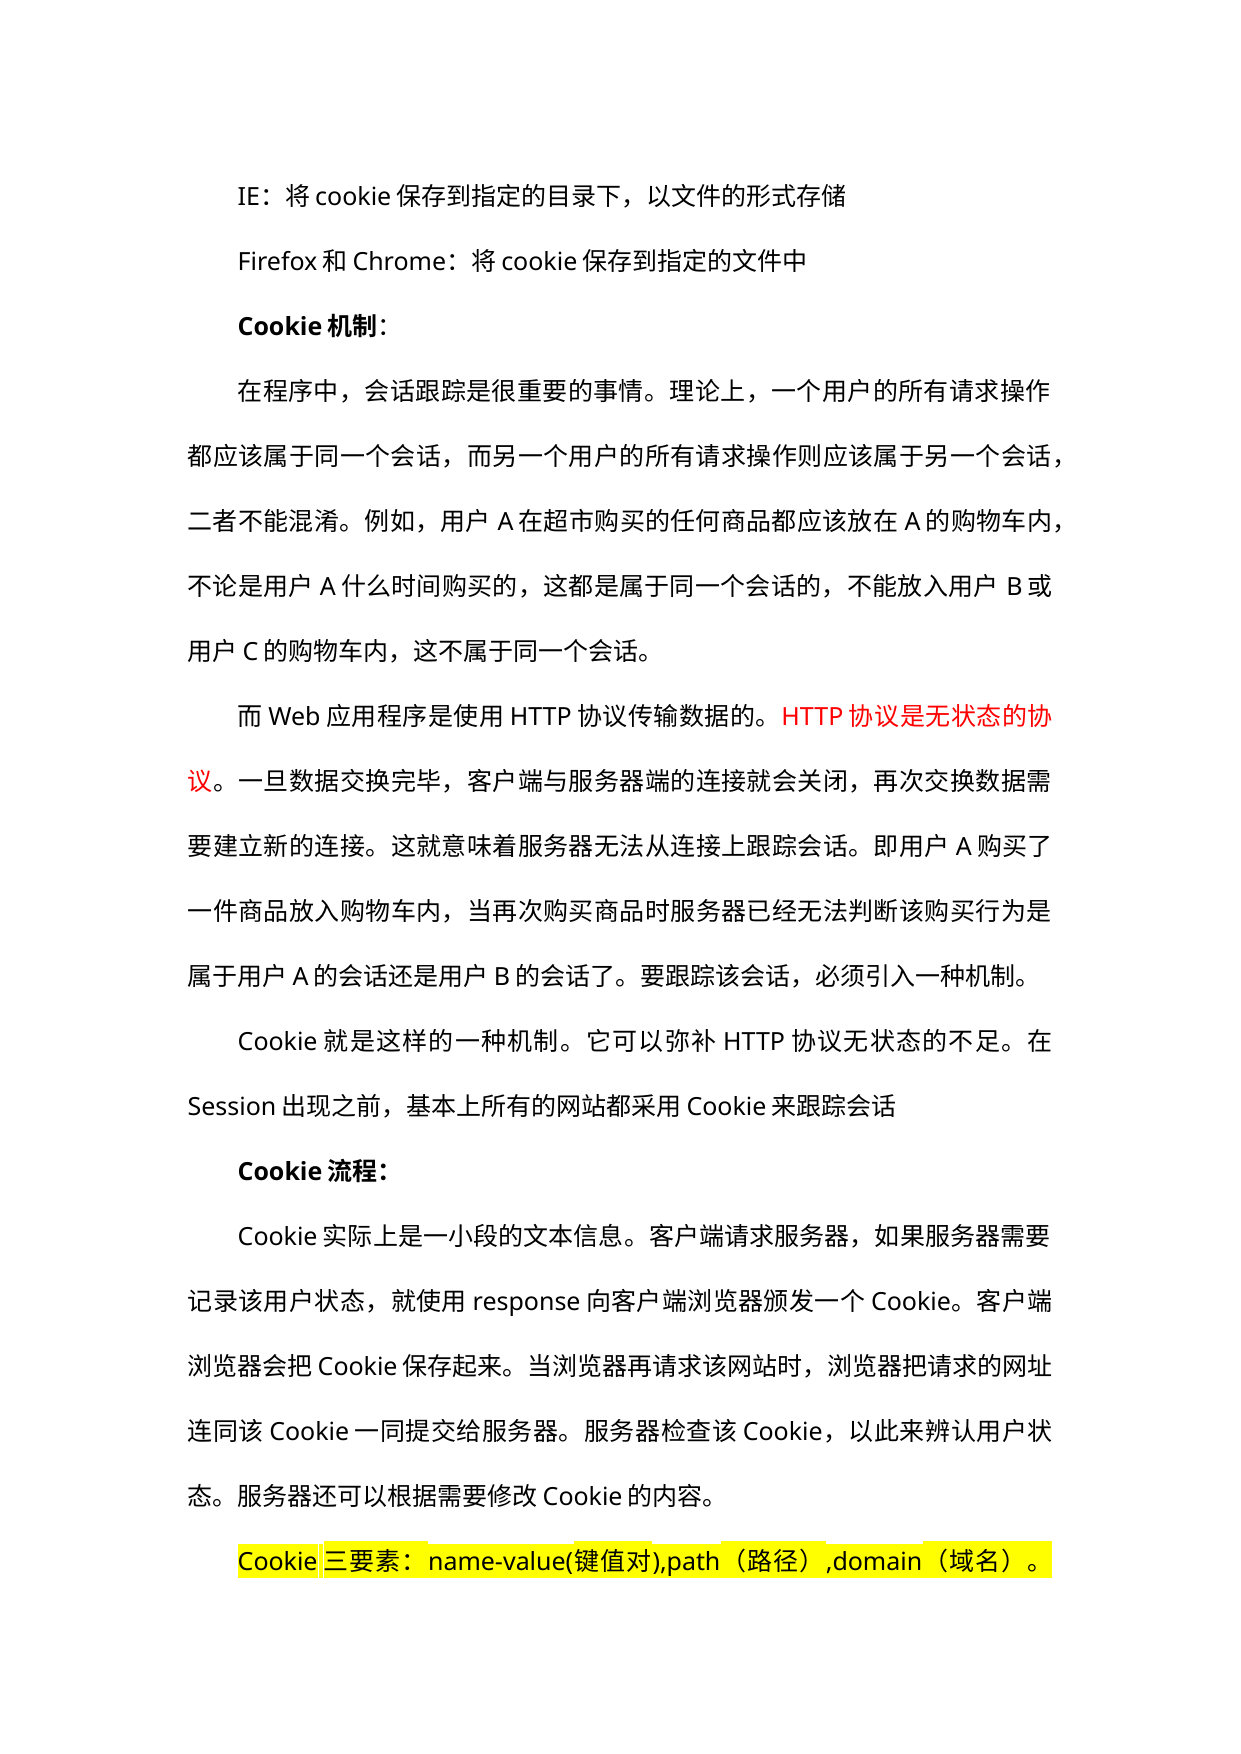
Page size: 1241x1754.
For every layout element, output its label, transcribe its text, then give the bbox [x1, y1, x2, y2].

text Cookie机制： [187, 292, 1053, 357]
text Cookie流程： [187, 1137, 1053, 1202]
text 而Web应用程序是使用HTTP协议传输数据的。HTTP协议是无状态的协议。一旦数据交换完毕，客户端与服务器端的连接就会关闭，再次交换数据需要建立新的连接。这就意味着服务器无法从连接上跟踪会话。即用户A购买了一件商品放入购物车内，当再次购买商品时服务器已经无法判断该购买行为是属于用户A的会话还是用户B的会话了。要跟踪该会话，必须引入一种机制。 [187, 682, 1053, 1007]
text Cookie就是这样的一种机制。它可以弥补HTTP协议无状态的不足。在Session出现之前，基本上所有的网站都采用Cookie来跟踪会话 [187, 1007, 1053, 1137]
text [187, 1527, 1053, 1592]
text Firefox和Chrome：将cookie保存到指定的文件中 [187, 227, 1053, 292]
text Cookie实际上是一小段的文本信息。客户端请求服务器，如果服务器需要记录该用户状态，就使用response向客户端浏览器颁发一个Cookie。客户端浏览器会把Cookie保存起来。当浏览器再请求该网站时，浏览器把请求的网址连同该Cookie一同提交给服务器。服务器检查该Cookie，以此来辨认用户状态。服务器还可以根据需要修改Cookie的内容。 [187, 1202, 1053, 1527]
text 在程序中，会话跟踪是很重要的事情。理论上，一个用户的所有请求操作都应该属于同一个会话，而另一个用户的所有请求操作则应该属于另一个会话，二者不能混淆。例如，用户A在超市购买的任何商品都应该放在A的购物车内，不论是用户A什么时间购买的，这都是属于同一个会话的，不能放入用户B或用户C的购物车内，这不属于同一个会话。 [187, 357, 1053, 682]
text IE：将cookie保存到指定的目录下，以文件的形式存储 [187, 162, 1053, 227]
